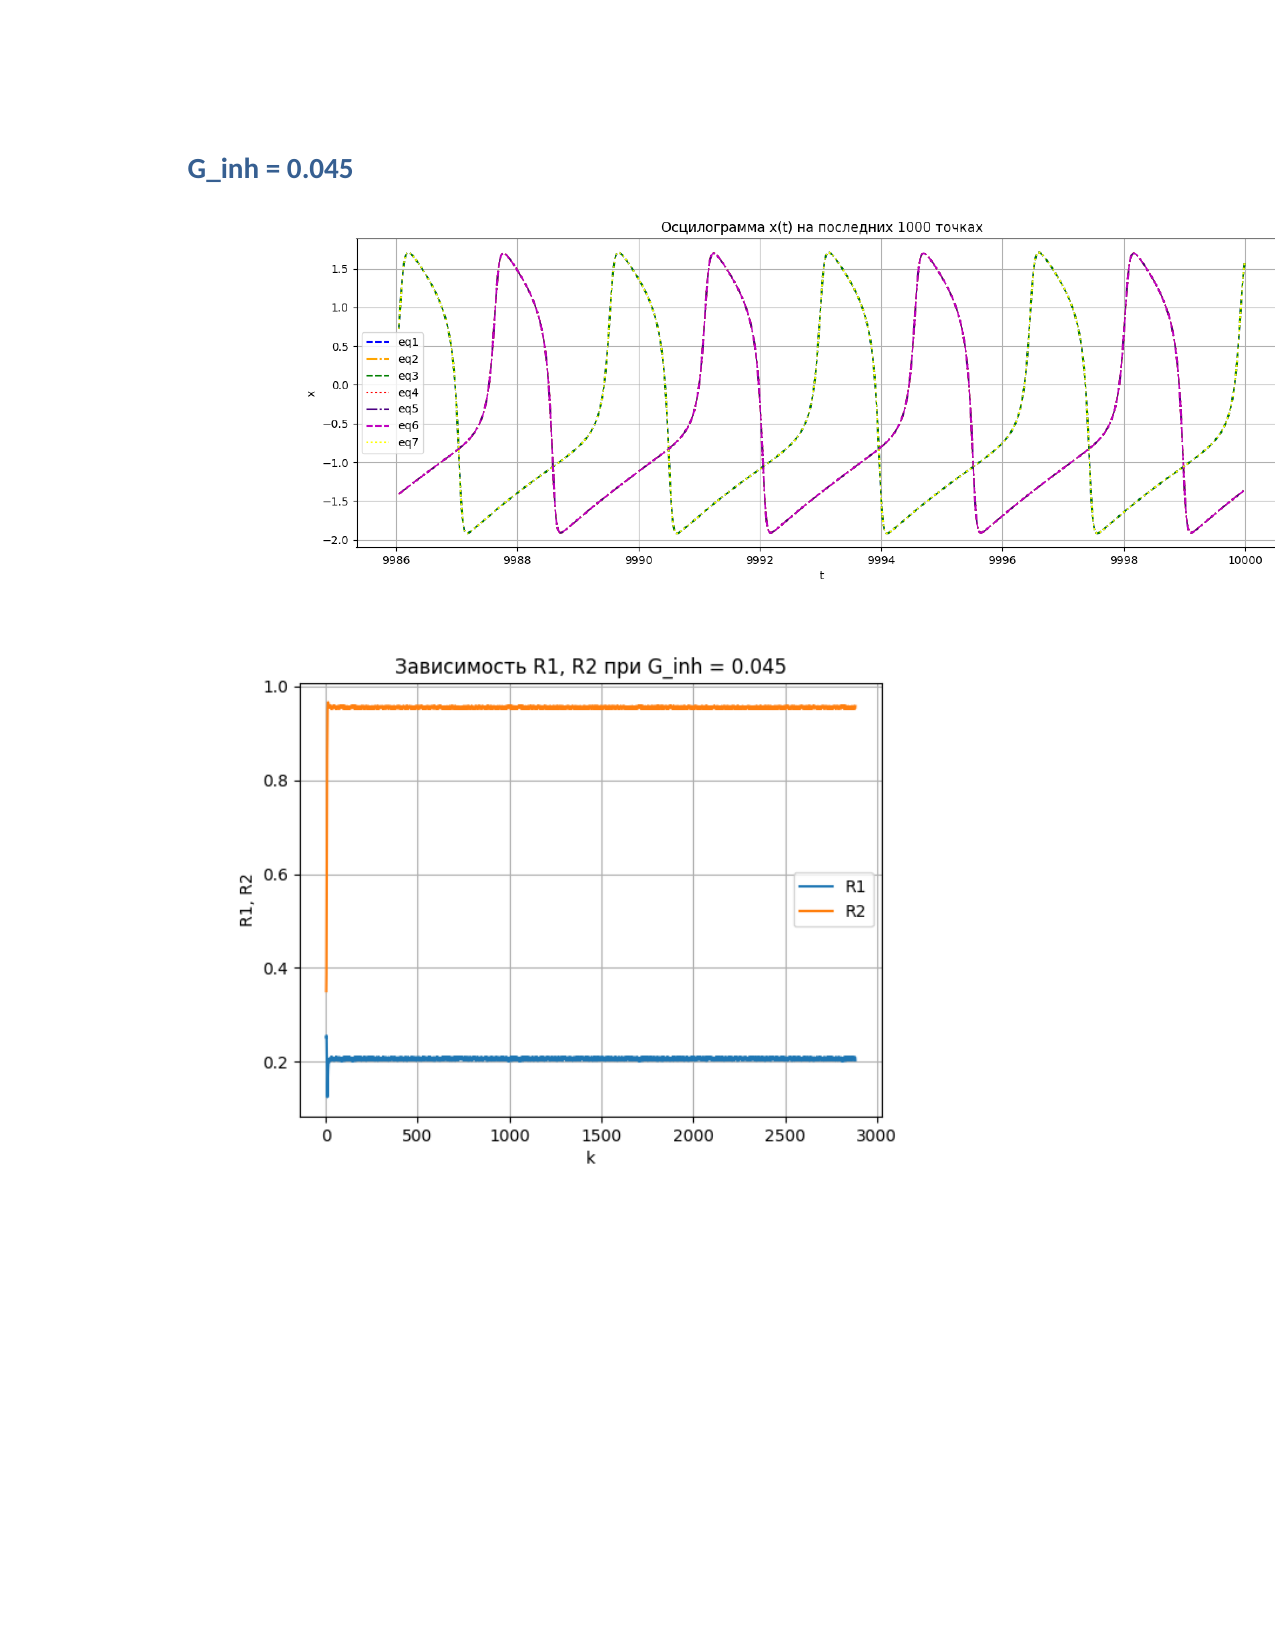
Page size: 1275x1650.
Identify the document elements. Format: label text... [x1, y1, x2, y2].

picture [206, 191, 1275, 591]
subtitle G_inh = 0.045 [187, 150, 1087, 186]
picture [206, 615, 957, 1179]
